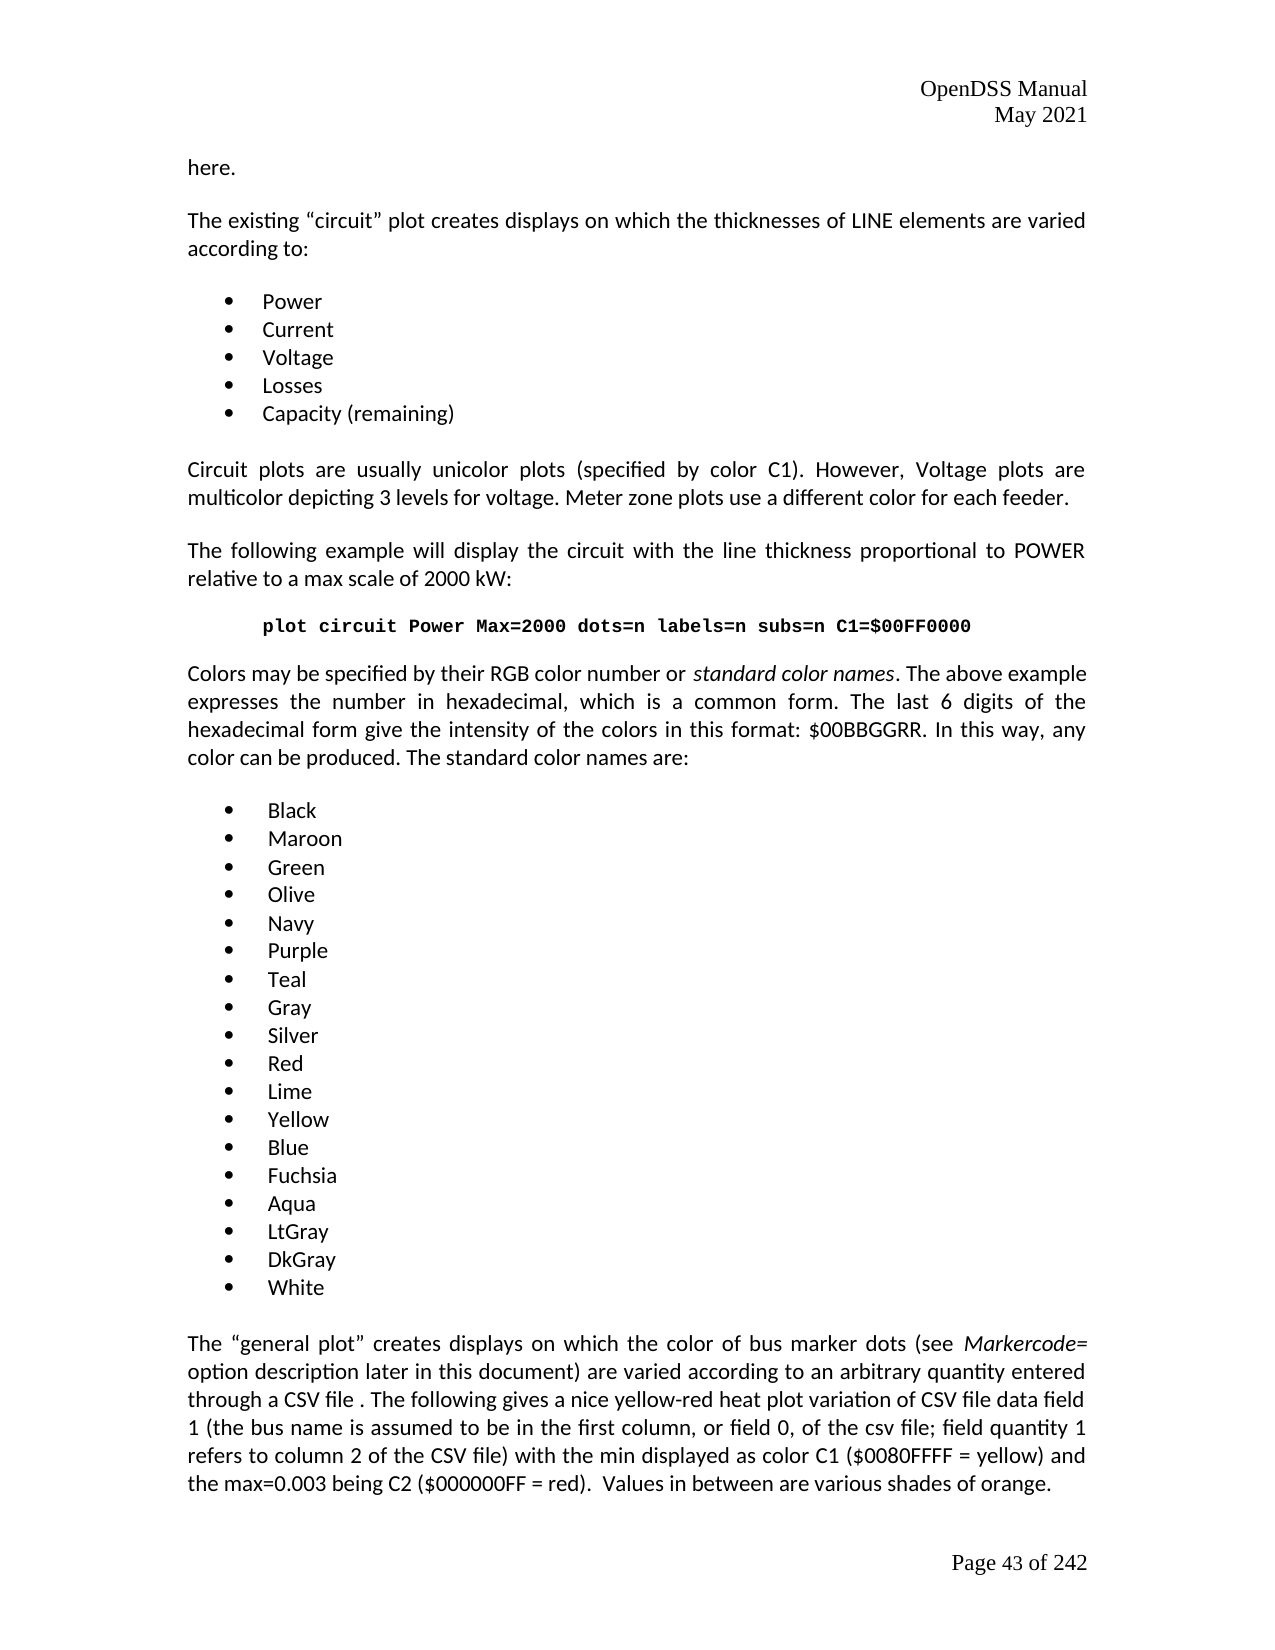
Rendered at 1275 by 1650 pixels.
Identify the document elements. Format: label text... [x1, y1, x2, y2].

text Maroon [225, 824, 1087, 853]
text LtGray [225, 1217, 1087, 1245]
text Current [225, 315, 1087, 343]
text Purple [225, 937, 1087, 965]
text Red [225, 1049, 1087, 1077]
text Colors may be specified by their RGB color number or standard color names. The above example expresses the number in hexadecimal, which is a common form. The last 6 digits of the hexadecimal form give the intensity of the colors in this format: $00BBGGRR. In this way, any color can be produced. The standard color names are: [187, 659, 1087, 772]
text Fuchsia [225, 1161, 1087, 1189]
text Power [225, 287, 1087, 315]
text Voltage [225, 343, 1087, 371]
text The following example will display the circuit with the line thickness proportional to POWER relative to a max scale of 2000 kW: [187, 536, 1087, 592]
text Olive [225, 881, 1087, 909]
text Silver [225, 1021, 1087, 1049]
text Black [225, 797, 1087, 824]
text The “general plot” creates displays on which the color of bus marker dots (see Markercode= option description later in this document) are varied according to an arbitrary quantity entered through a CSV file . The following gives a nice yellow-red heat plot variation of CSV file data field 1 (the bus name is assumed to be in the first column, or field 0, of the csv file; field quantity 1 refers to column 2 of the CSV file) with the min displayed as color C1 ($0080FFFF = yellow) and the max=0.003 being C2 ($000000FF = red). Values in between are various shades of orange. [187, 1329, 1087, 1497]
text Blue [225, 1133, 1087, 1161]
text Losses [225, 371, 1087, 399]
text Lime [225, 1077, 1087, 1105]
text White [225, 1273, 1087, 1301]
text Capacity (remaining) [225, 399, 1087, 427]
text Yellow [225, 1105, 1087, 1133]
text Circuit plots are usually unicolor plots (specified by color C1). However, Voltage plots are multicolor depicting 3 levels for voltage. Meter zone plots use a different color for each feeder. [187, 455, 1087, 511]
text plot circuit Power Max=2000 dots=n labels=n subs=n C1=$00FF0000 [262, 617, 1087, 638]
text The existing “circuit” plot creates displays on which the thicknesses of LINE elements are varied according to: [187, 206, 1087, 262]
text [187, 153, 1087, 181]
text DkGray [225, 1245, 1087, 1273]
text Teal [225, 965, 1087, 993]
text Navy [225, 909, 1087, 937]
text Gray [225, 993, 1087, 1021]
text Green [225, 853, 1087, 881]
text Aqua [225, 1189, 1087, 1217]
